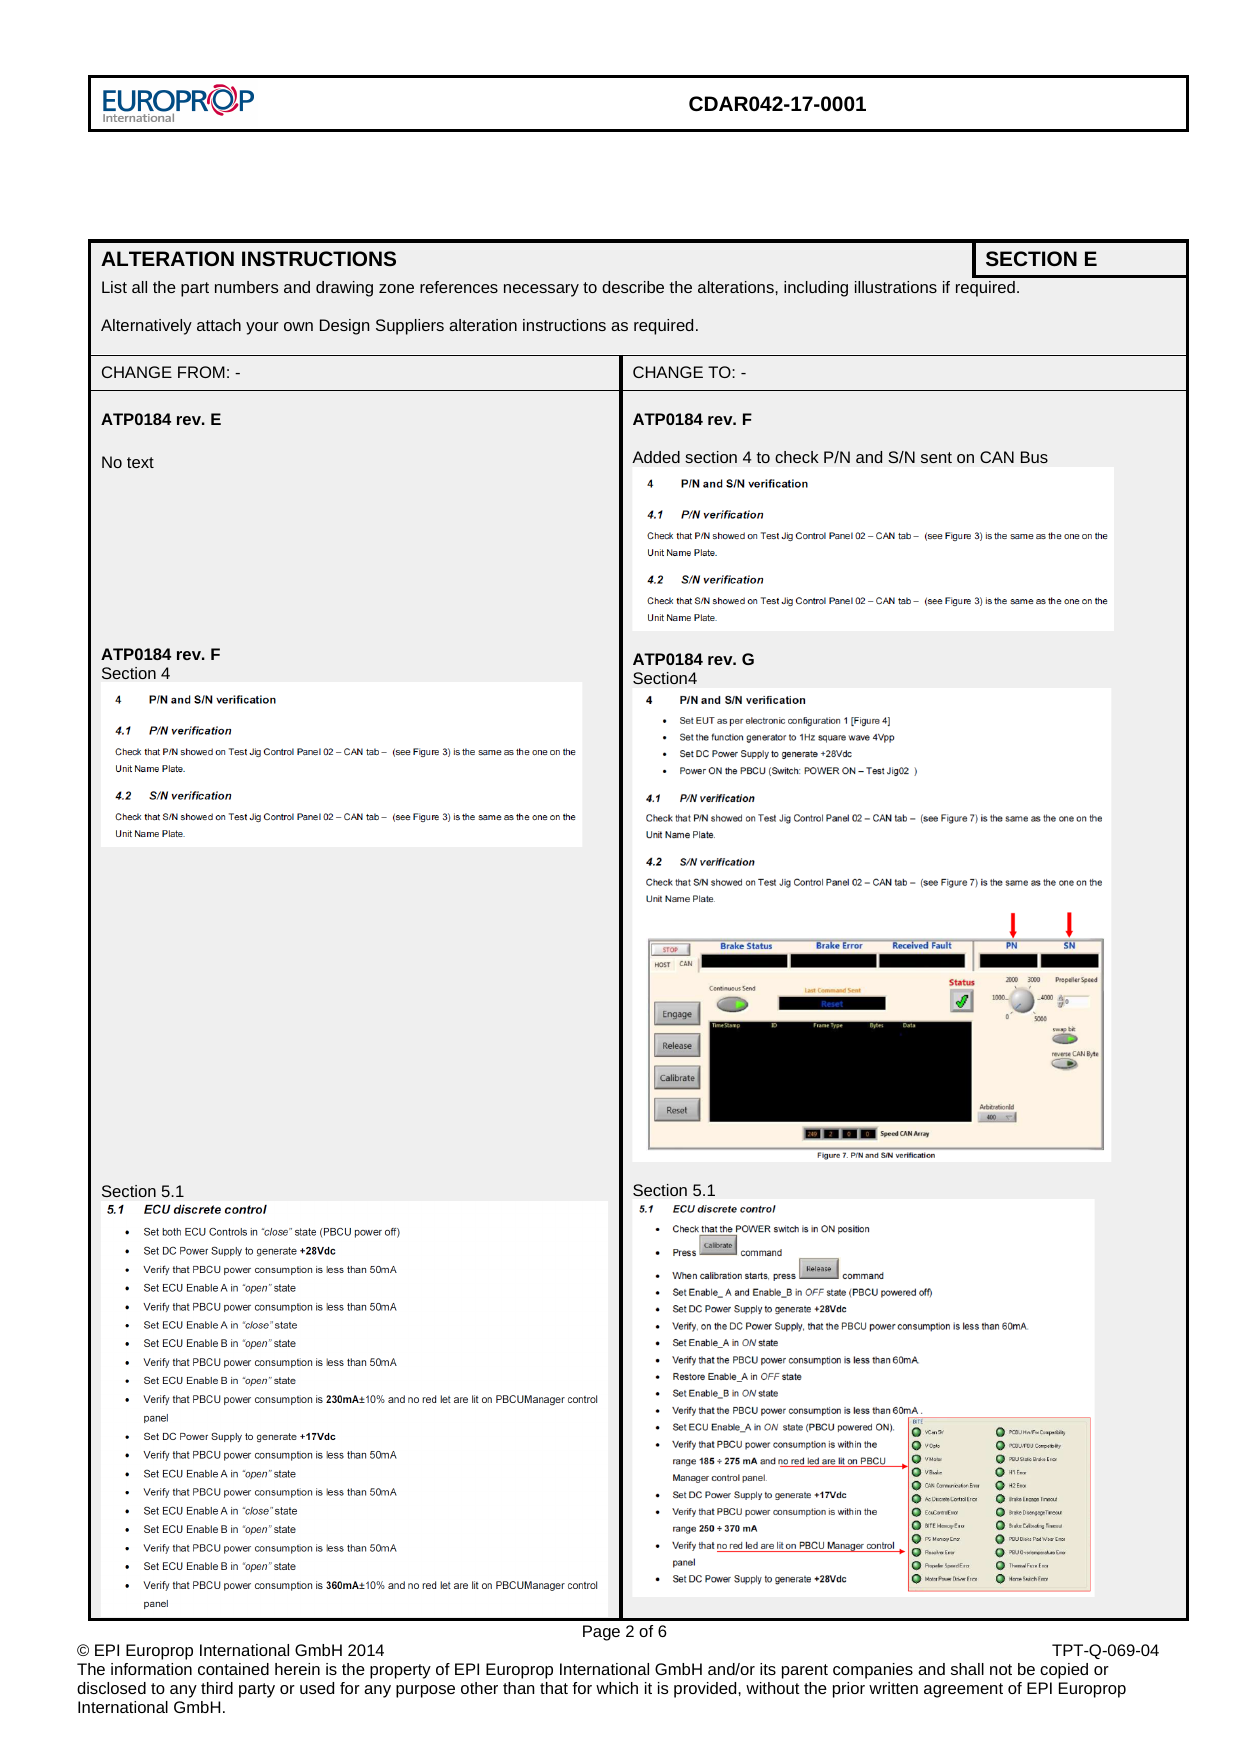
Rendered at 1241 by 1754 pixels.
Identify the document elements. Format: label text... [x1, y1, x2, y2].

table_cell CHANGE TO: - [623, 356, 1186, 390]
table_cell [91, 391, 619, 1618]
table_header SECTION E [976, 243, 1186, 275]
picture [632, 688, 1112, 1162]
table_cell List all the part numbers and drawing zone references necessary to describe the alterations, including illustrations if required. Alternatively attach your own Design Suppliers alteration instructions as required. [91, 275, 1186, 354]
picture [100, 1201, 609, 1617]
table_cell CHANGE FROM: - [91, 356, 619, 390]
picture [632, 467, 1114, 631]
picture [100, 682, 583, 847]
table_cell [623, 391, 1186, 1618]
picture [98, 79, 259, 127]
table_header ALTERATION INSTRUCTIONS [91, 243, 972, 275]
picture [632, 1199, 1095, 1597]
